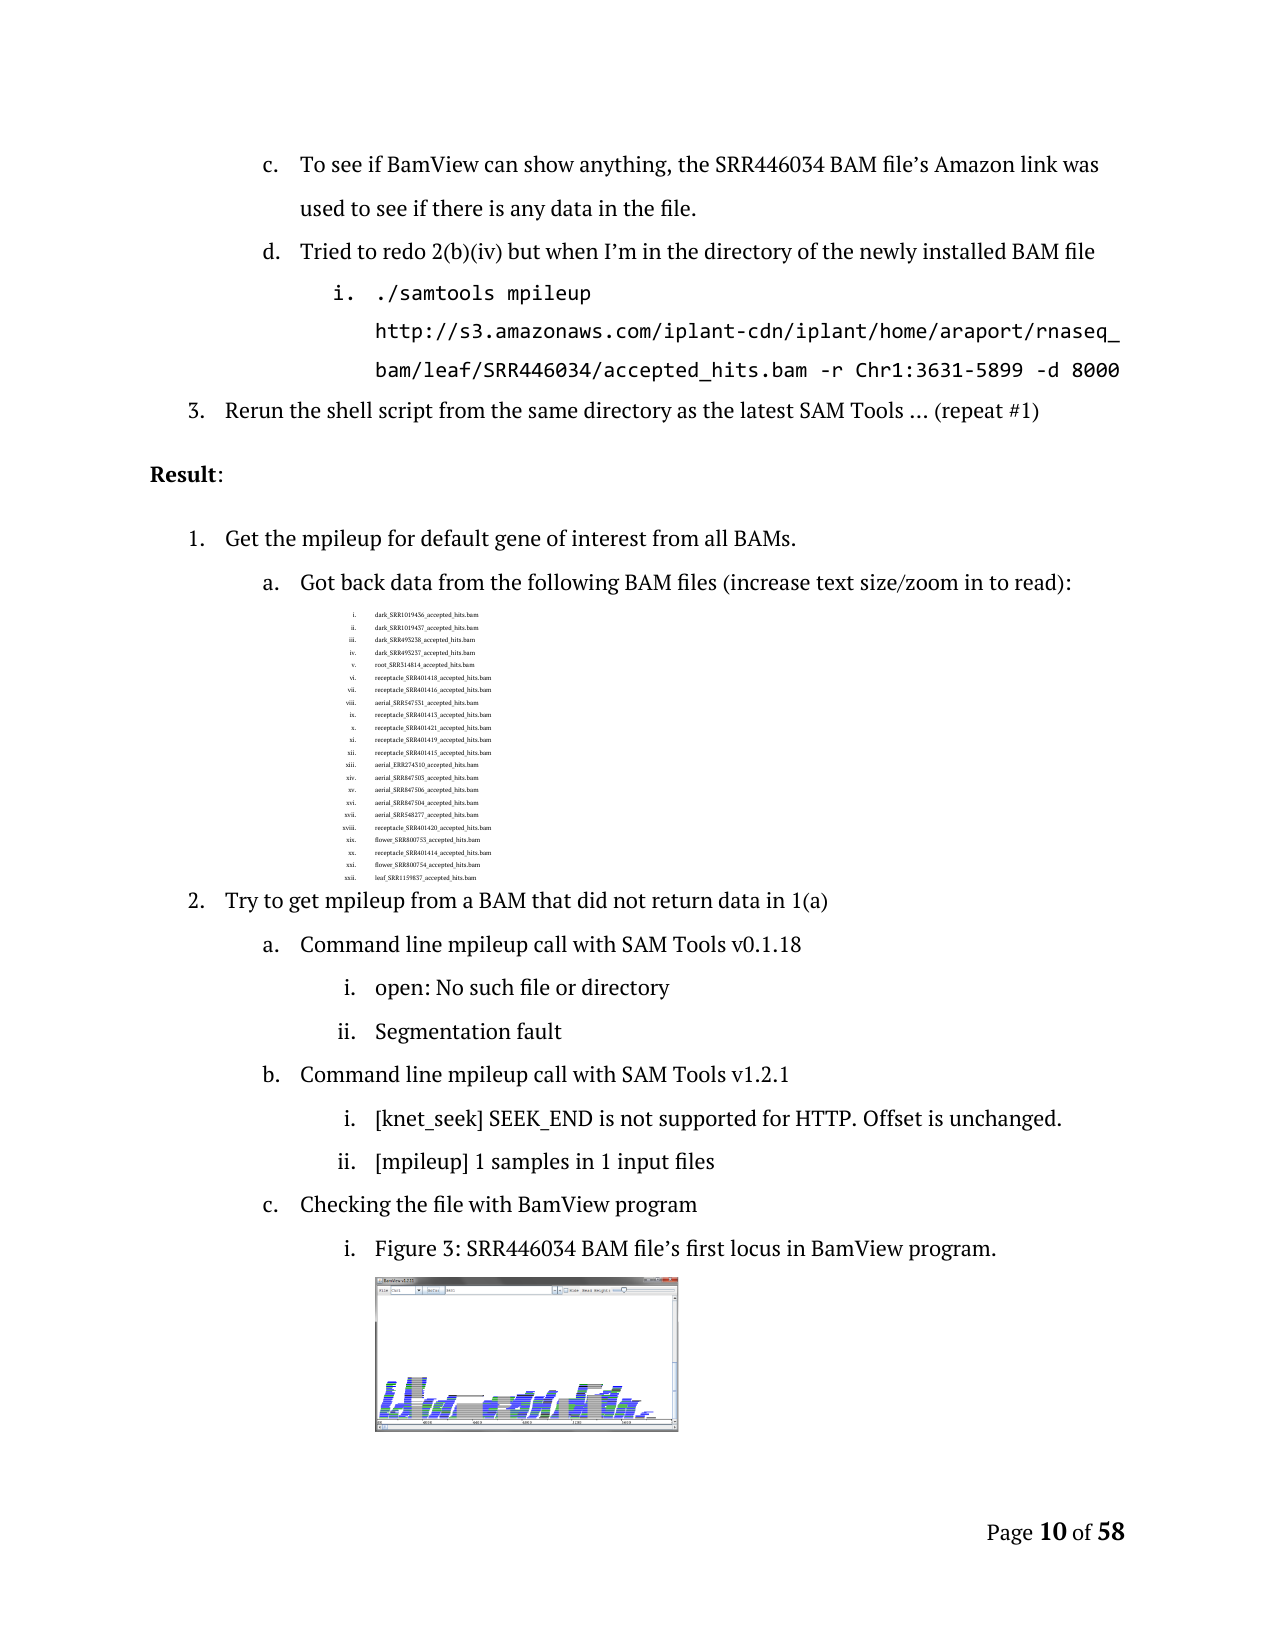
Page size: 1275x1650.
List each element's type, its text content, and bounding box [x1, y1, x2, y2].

list open: No such file or directory [356, 973, 1125, 1002]
list To see if BamView can show anything, the SRR446034 BAM file’s Amazon link was used to see if there is any data in the file. [262, 150, 1125, 222]
list Rerun the shell script from the same directory as the latest SAM Tools … (repeat #1) [187, 396, 1125, 424]
list Try to get mpileup from a BAM that did not return data in 1(a) [187, 886, 1125, 915]
list ./samtools mpileup http://s3.amazonaws.com/iplant-cdn/iplant/home/araport/rnaseq_bam/leaf/SRR446034/accepted_hits.bam -r Chr1:3631-5899 -d 8000 [356, 280, 1125, 383]
list Checking the file with BamView program [262, 1190, 1125, 1219]
list Segmentation fault [356, 1016, 1125, 1045]
list Got back data from the following BAM files (increase text size/zoom in to read): [262, 568, 1125, 597]
list Command line mpileup call with SAM Tools v1.2.1 [262, 1060, 1125, 1089]
list [mpileup] 1 samples in 1 input files [356, 1147, 1125, 1176]
list Command line mpileup call with SAM Tools v0.1.18 [262, 929, 1125, 958]
list Tried to redo 2(b)(iv) but when I’m in the directory of the newly installed BAM file [262, 237, 1125, 266]
picture [375, 1277, 679, 1432]
text Result: [150, 460, 1125, 489]
list Get the mpileup for default gene of interest from all BAMs. [187, 524, 1125, 553]
list [knet_seek] SEEK_END is not supported for HTTP. Offset is unchanged. [356, 1103, 1125, 1132]
